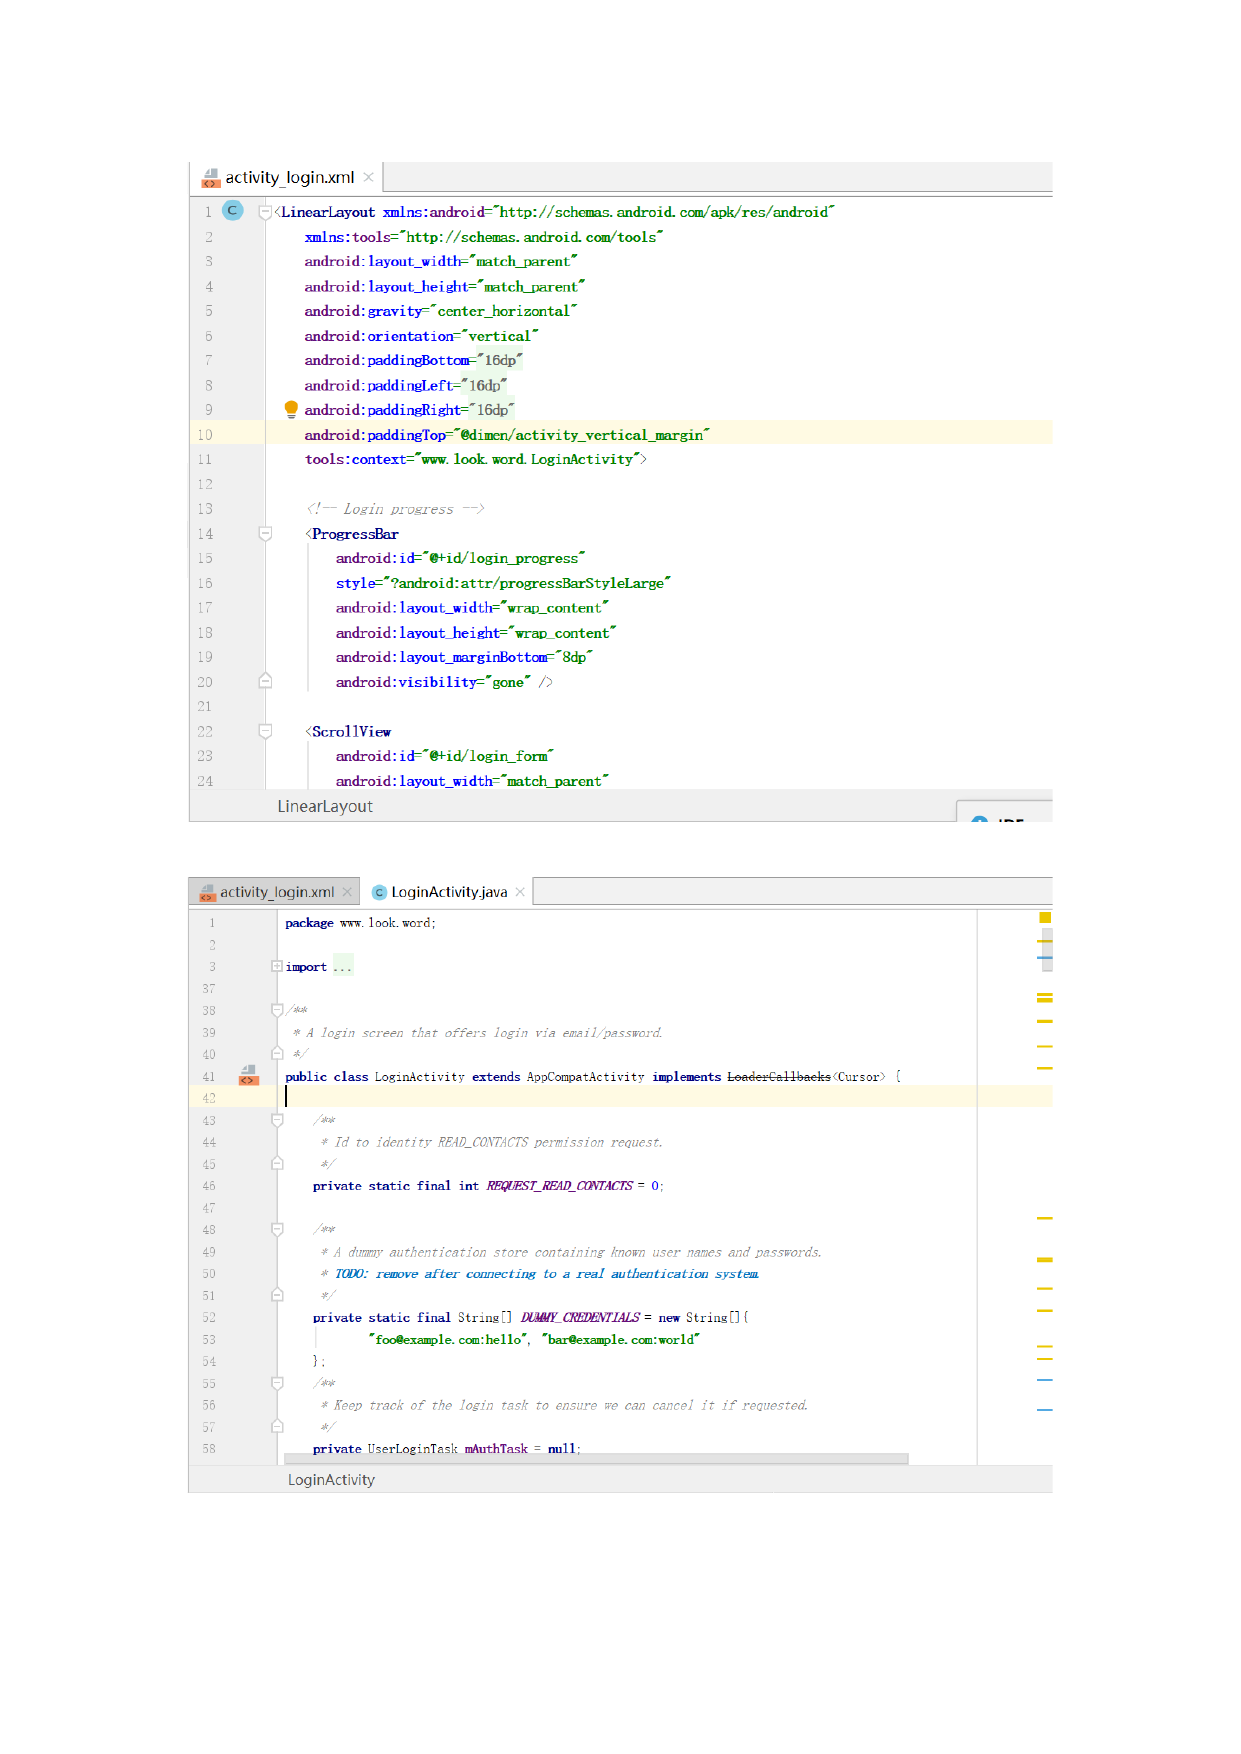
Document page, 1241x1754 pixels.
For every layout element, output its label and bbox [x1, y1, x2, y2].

picture [187, 877, 1053, 1493]
picture [187, 162, 1053, 822]
